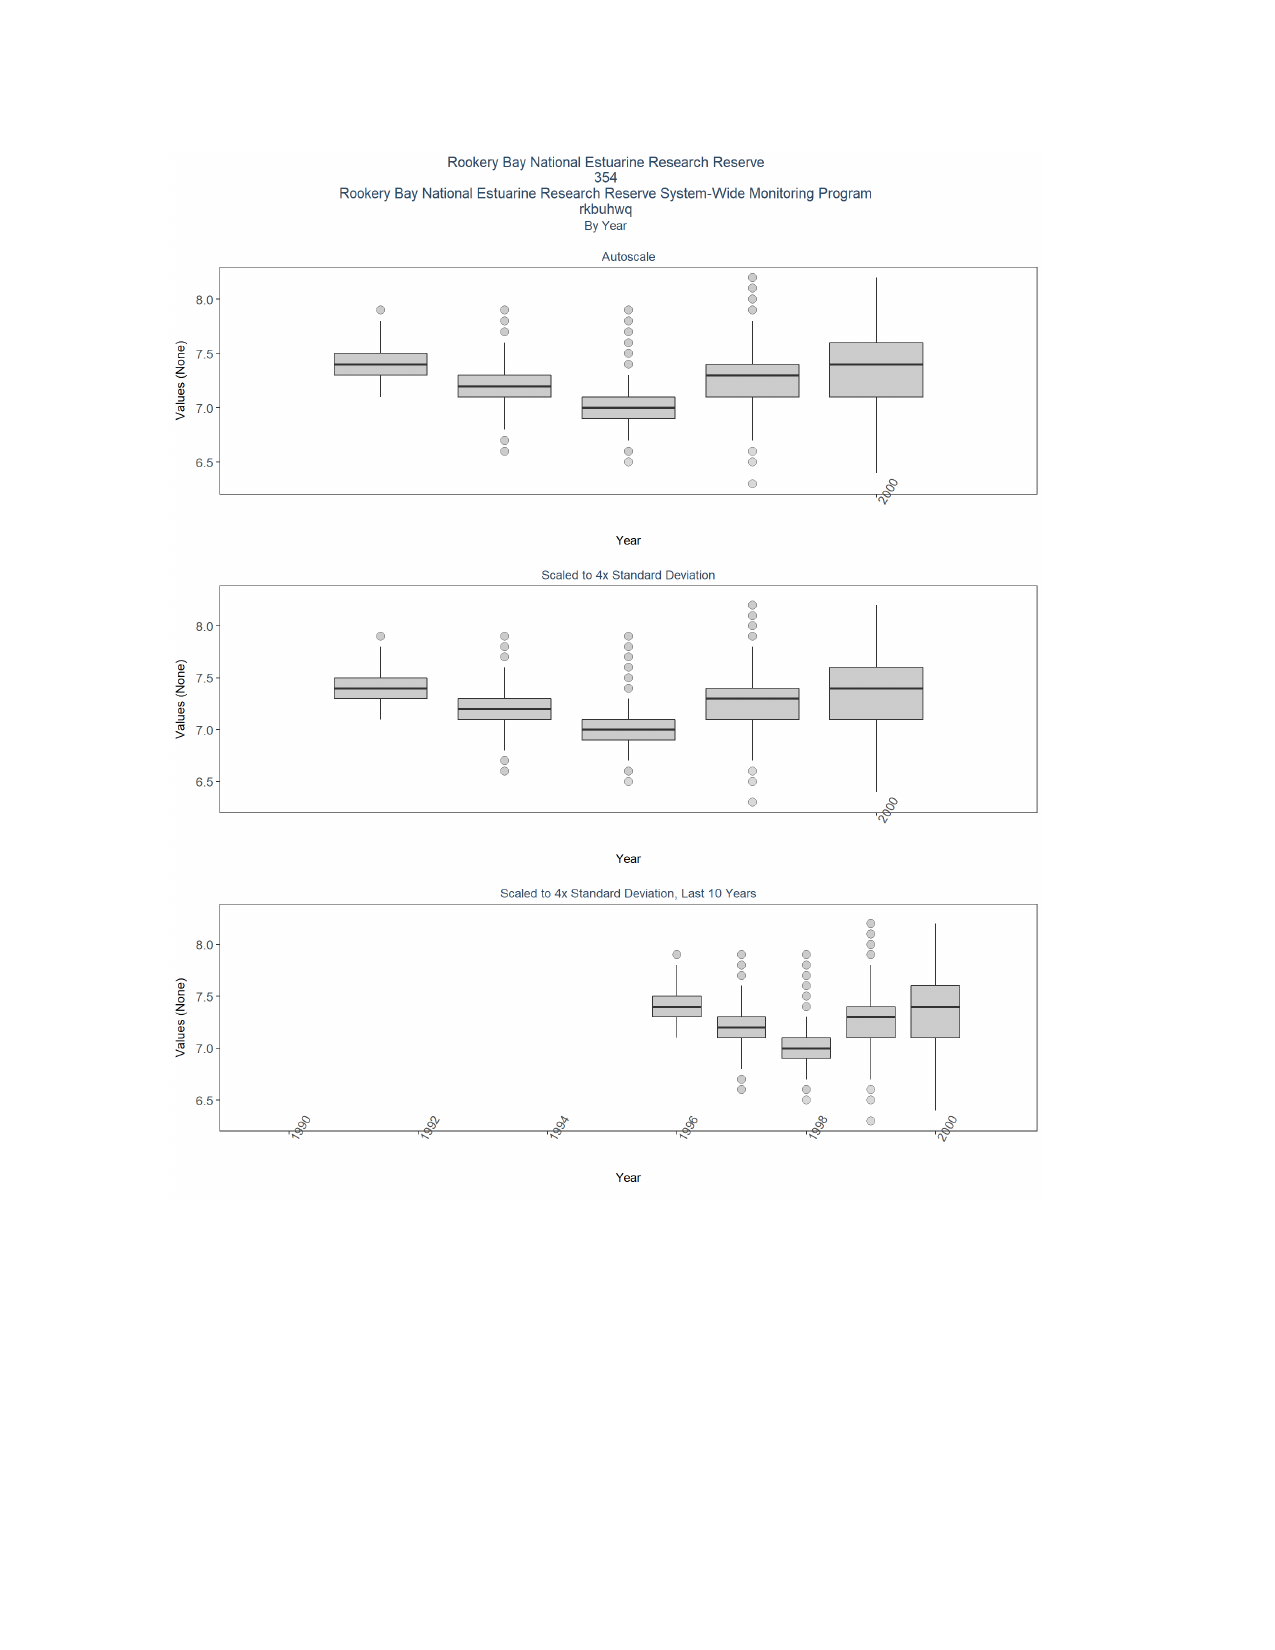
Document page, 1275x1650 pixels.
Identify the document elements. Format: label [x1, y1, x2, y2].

picture [168, 150, 1044, 1200]
